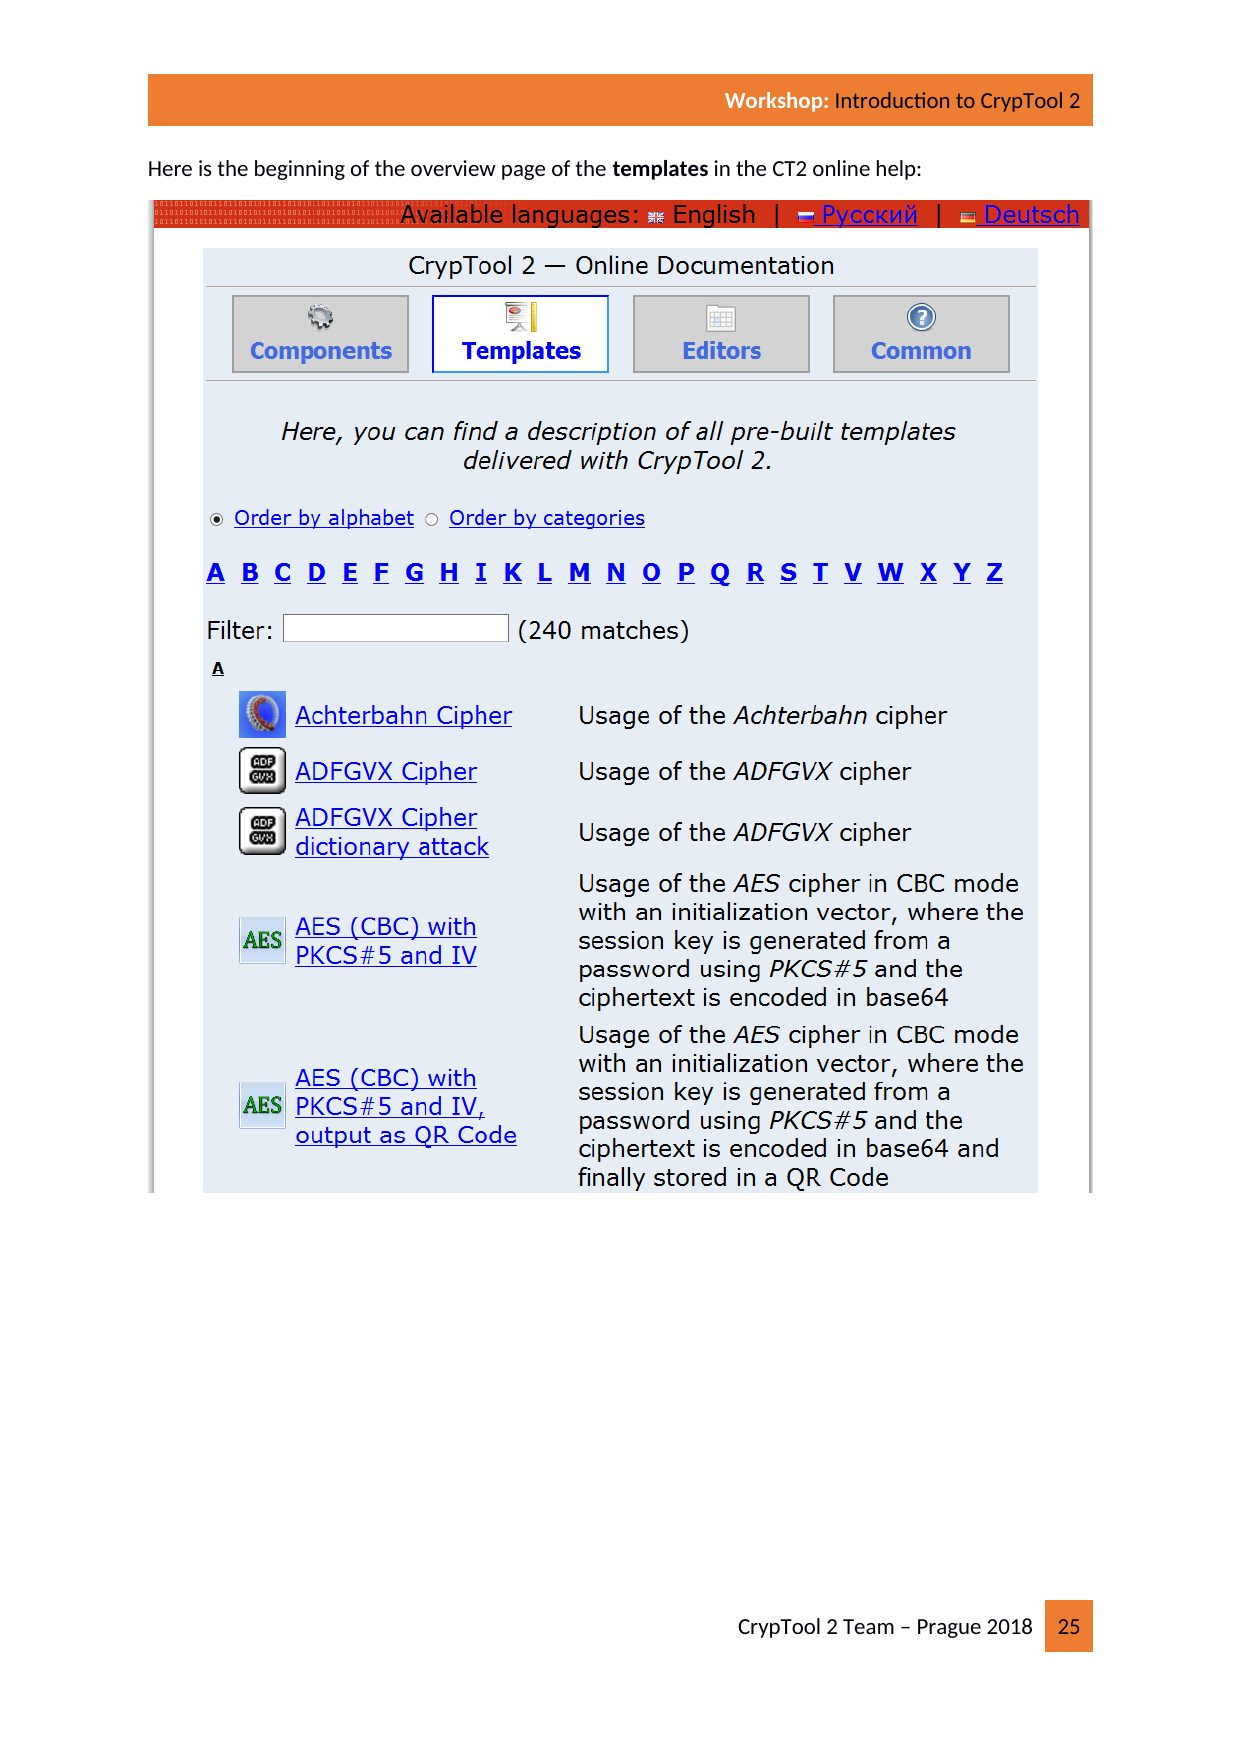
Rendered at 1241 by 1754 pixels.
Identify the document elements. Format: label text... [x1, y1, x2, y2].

text Here is the beginning of the overview page of the templates in the CT2 online help: [148, 154, 1093, 182]
picture [147, 200, 1093, 1193]
